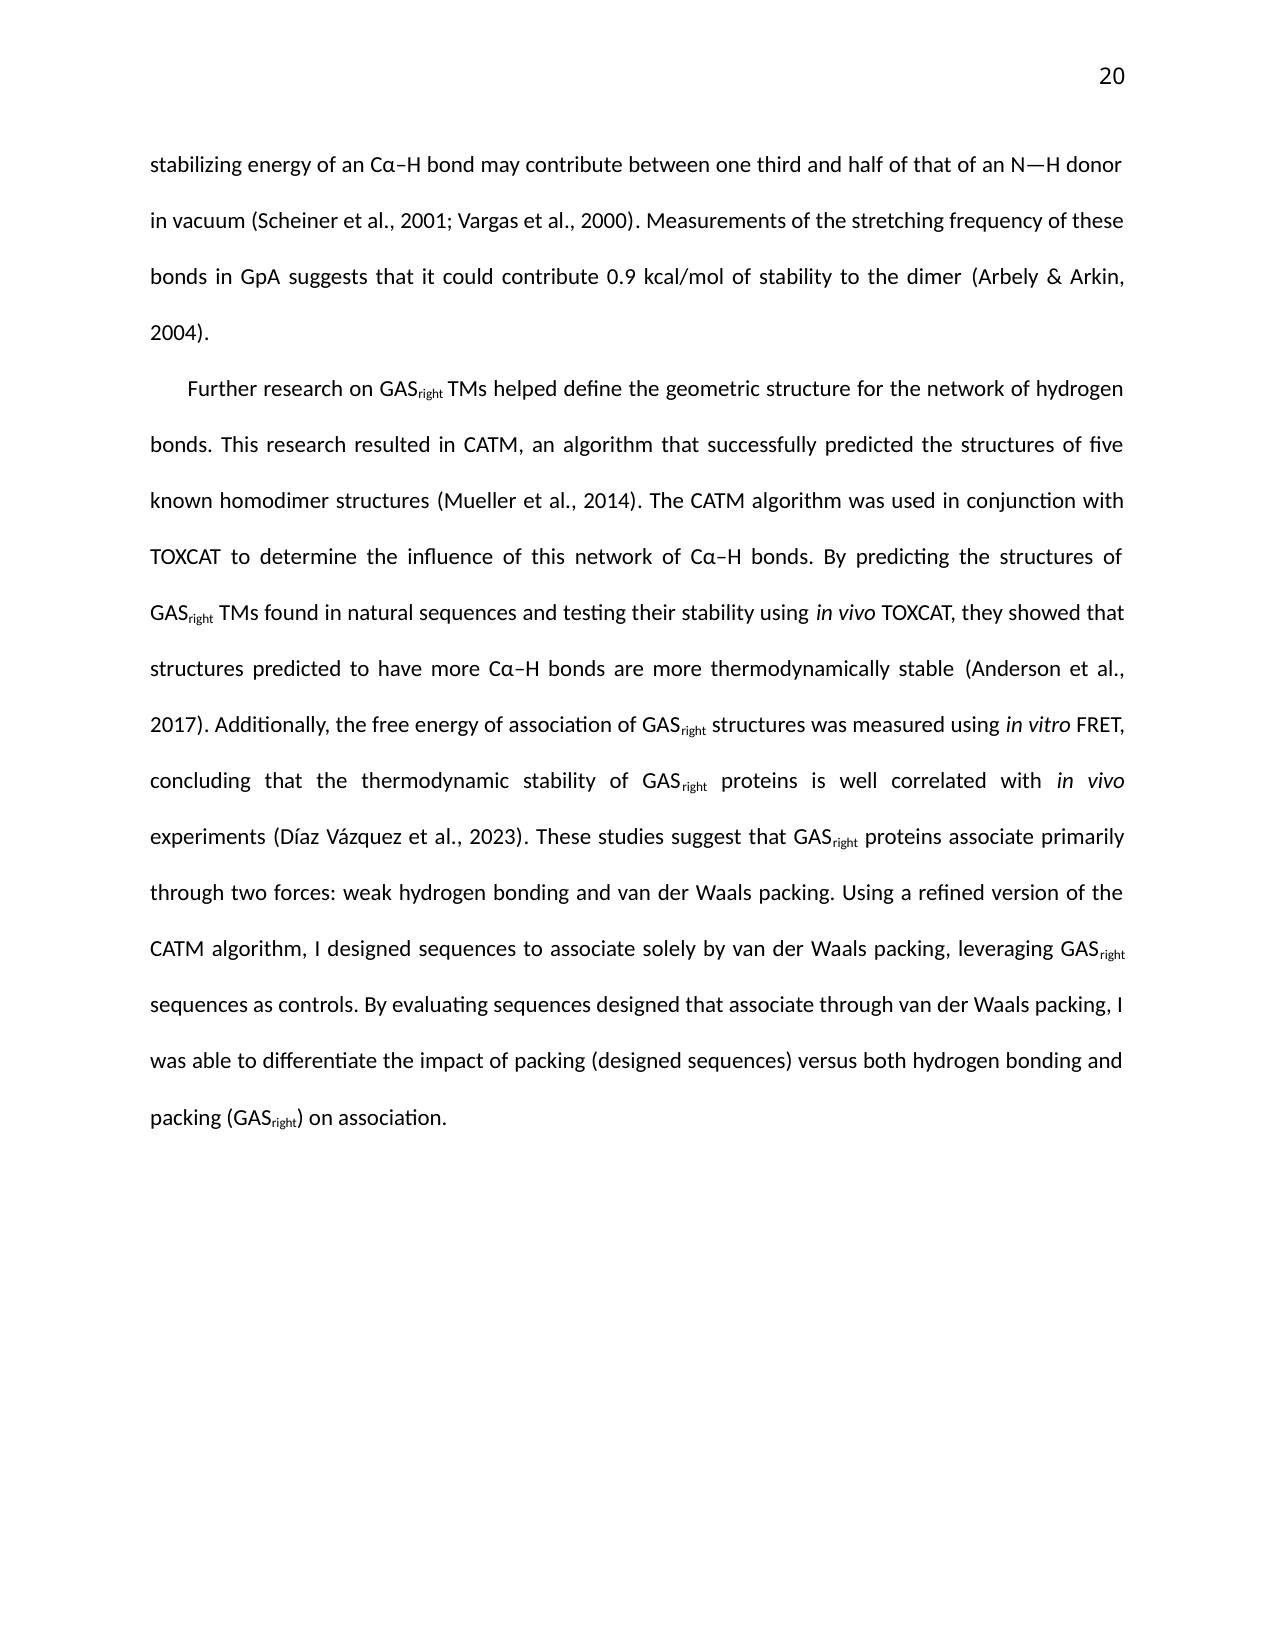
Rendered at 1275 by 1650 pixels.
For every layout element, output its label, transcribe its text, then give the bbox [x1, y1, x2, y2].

text Further research on GASright TMs helped define the geometric structure for the network of hydrogen bonds. This research resulted in CATM, an algorithm that successfully predicted the structures of five known homodimer structures (Mueller et al., 2014). The CATM algorithm was used in conjunction with TOXCAT to determine the influence of this network of Cα–H bonds. By predicting the structures of GASright TMs found in natural sequences and testing their stability using in vivo TOXCAT, they showed that structures predicted to have more Cα–H bonds are more thermodynamically stable (Anderson et al., 2017). Additionally, the free energy of association of GASright structures was measured using in vitro FRET, concluding that the thermodynamic stability of GASright proteins is well correlated with in vivo experiments (Díaz Vázquez et al., 2023). These studies suggest that GASright proteins associate primarily through two forces: weak hydrogen bonding and van der Waals packing. Using a refined version of the CATM algorithm, I designed sequences to associate solely by van der Waals packing, leveraging GASright sequences as controls. By evaluating sequences designed that associate through van der Waals packing, I was able to differentiate the impact of packing (designed sequences) versus both hydrogen bonding and packing (GASright) on association. [150, 374, 1125, 1131]
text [150, 150, 1125, 346]
